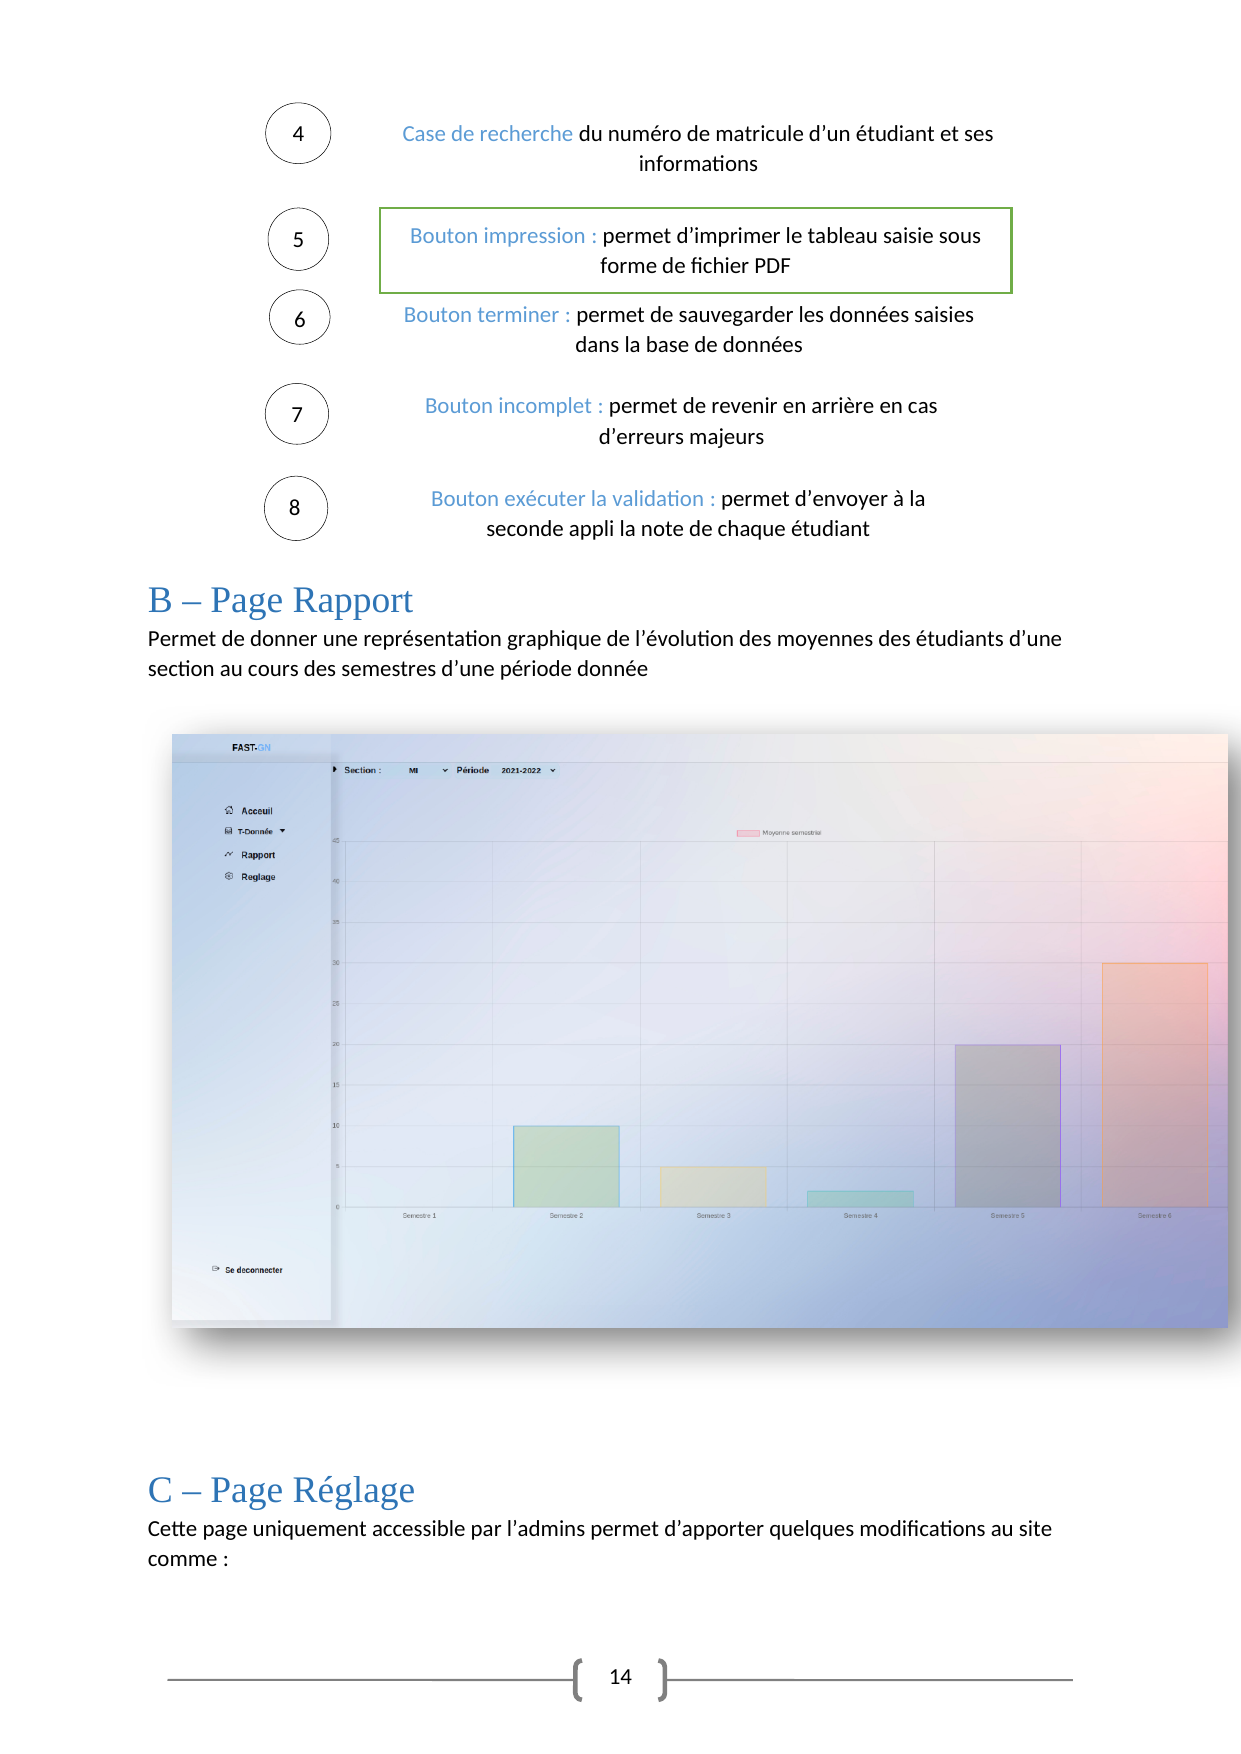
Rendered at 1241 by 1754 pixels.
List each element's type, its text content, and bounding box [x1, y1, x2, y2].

subtitle B – Page Rapport [148, 578, 1093, 621]
picture [172, 734, 1228, 1328]
text Permet de donner une représentation graphique de l’évolution des moyennes des étudiants d’une section au cours des semestres d’une période donnée [148, 624, 1093, 683]
text Cette page uniquement accessible par l’admins permet d’apporter quelques modifications au site comme : [148, 1514, 1093, 1572]
subtitle C – Page Réglage [148, 1467, 1093, 1511]
